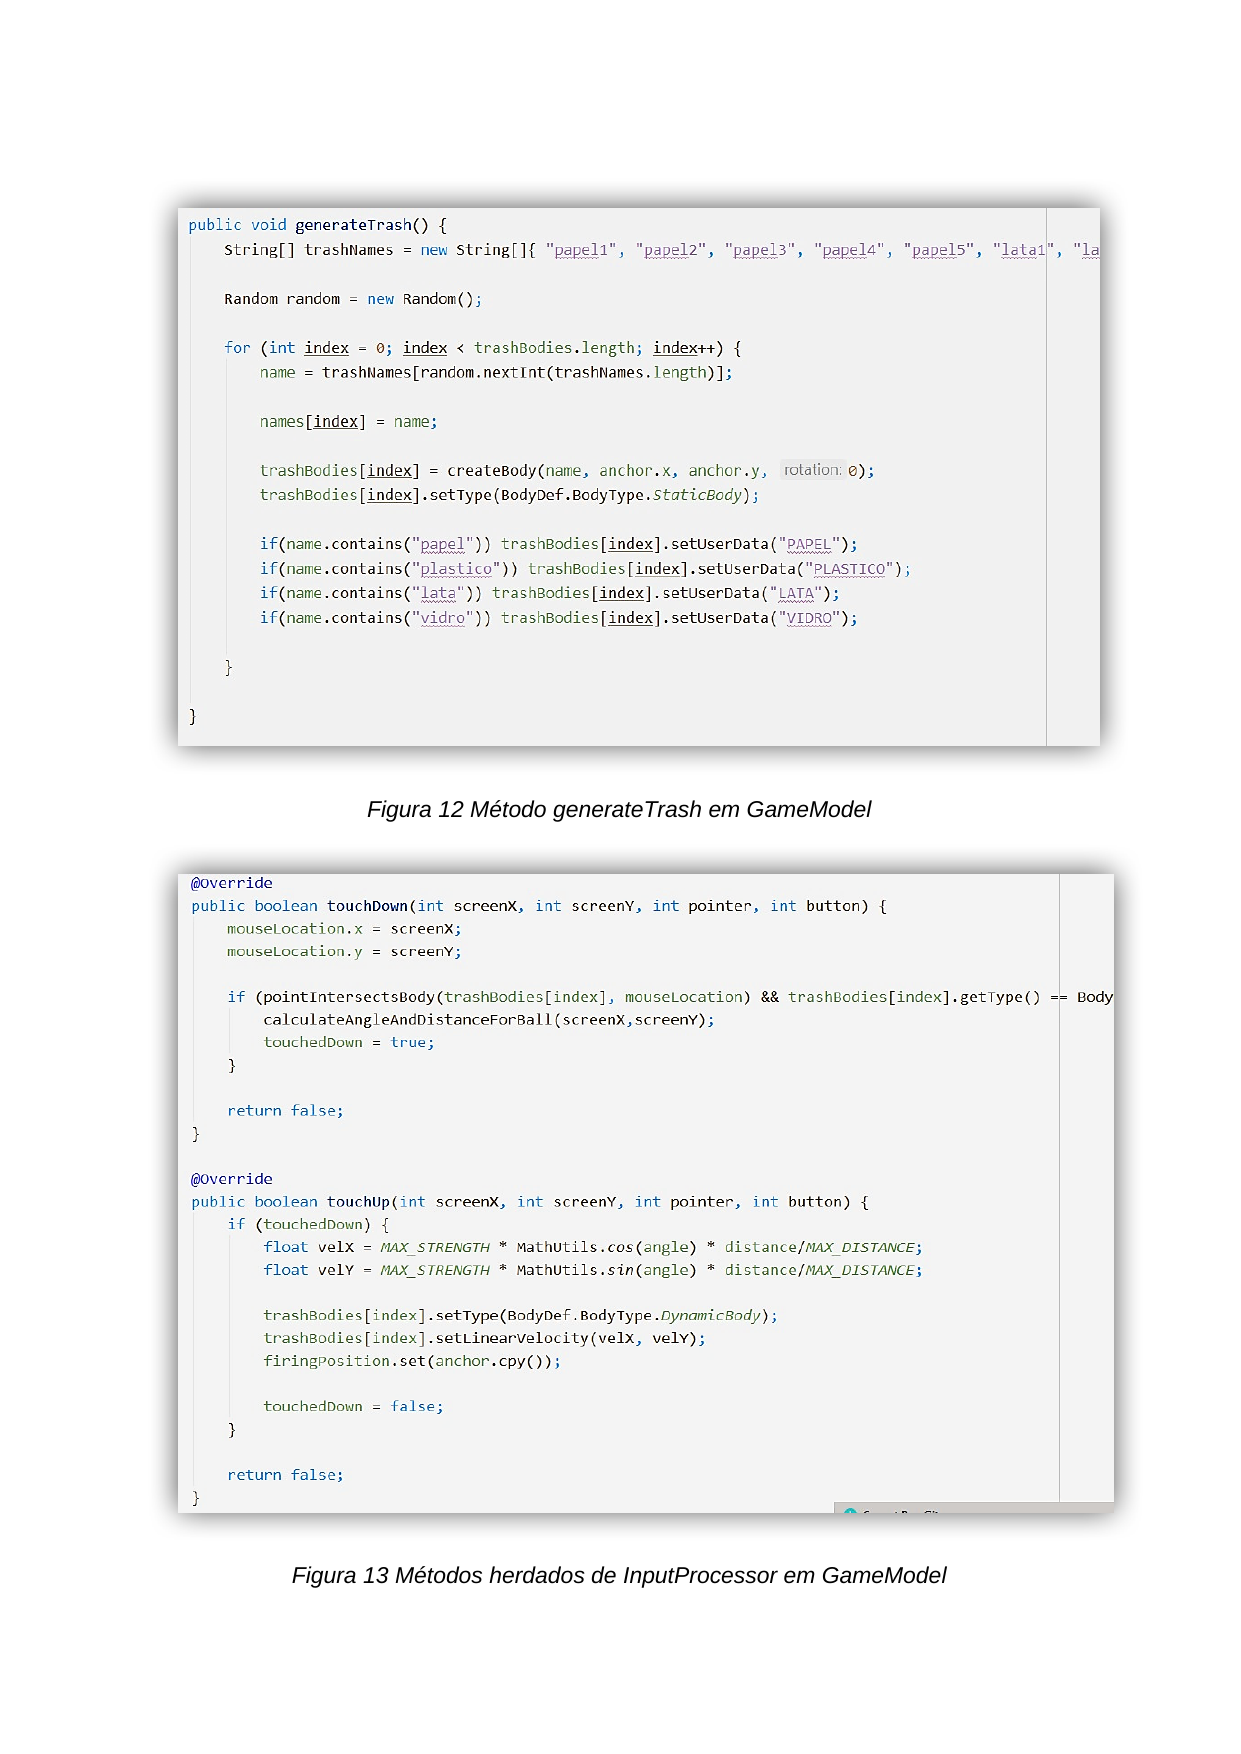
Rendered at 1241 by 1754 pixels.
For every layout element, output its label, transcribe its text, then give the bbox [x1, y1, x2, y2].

text Figura 12 Método generateTrash em GameModel [148, 796, 1092, 823]
text Figura 13 Métodos herdados de InputProcessor em GameModel [148, 1562, 1092, 1589]
picture [178, 208, 1100, 746]
picture [178, 874, 1114, 1513]
